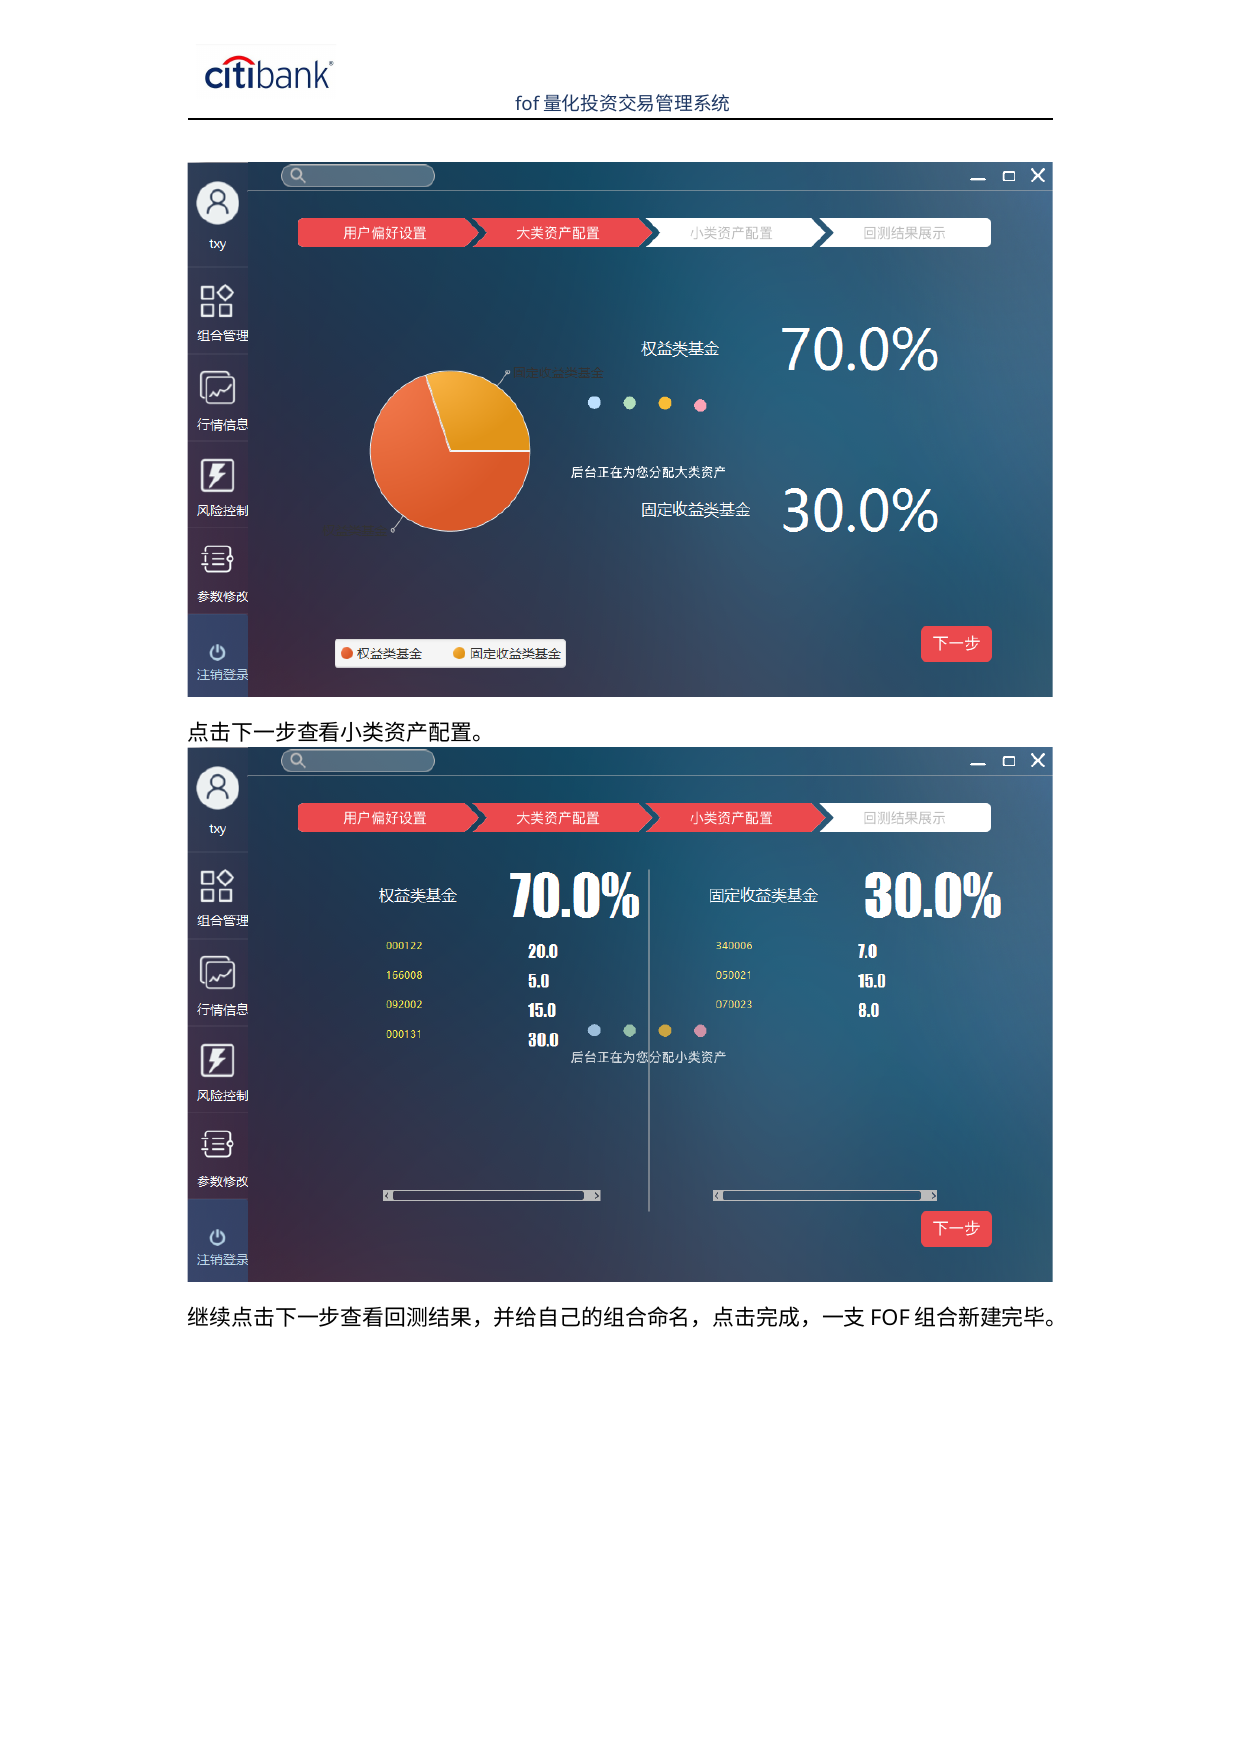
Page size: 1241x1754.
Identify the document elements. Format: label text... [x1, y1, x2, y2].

text 点击下一步查看小类资产配置。 [187, 714, 1053, 747]
picture [187, 162, 1053, 697]
picture [187, 747, 1053, 1282]
text 继续点击下一步查看回测结果，并给自己的组合命名，点击完成，一支FOF组合新建完毕。 [187, 1299, 1053, 1332]
picture [195, 44, 337, 99]
